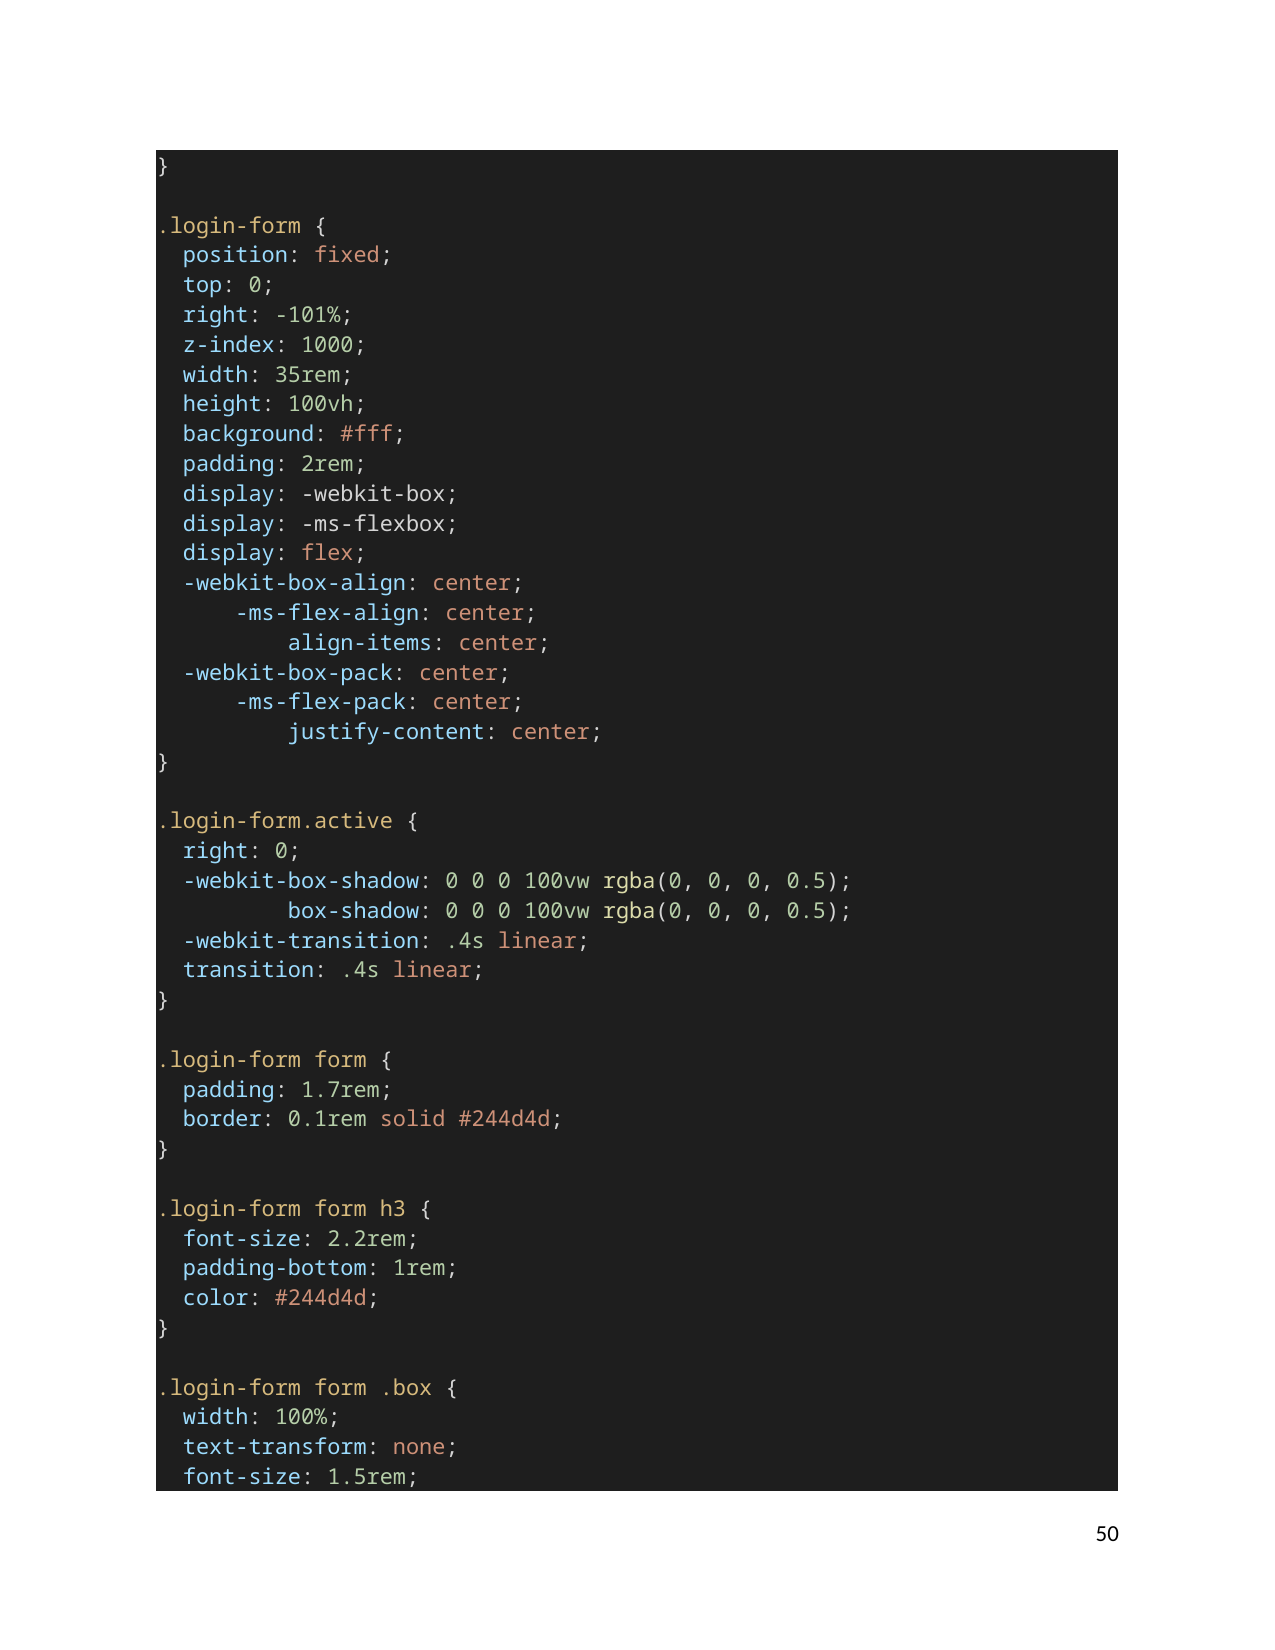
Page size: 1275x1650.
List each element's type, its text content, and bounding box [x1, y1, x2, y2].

text -webkit-transition: .4s linear; [156, 924, 1118, 954]
text box-shadow: 0 0 0 100vw rgba(0, 0, 0, 0.5); [156, 895, 1118, 924]
text position: fixed; [156, 239, 1118, 269]
text width: 35rem; [156, 358, 1118, 388]
text -ms-flex-align: center; [156, 597, 1118, 627]
text text-transform: none; [156, 1431, 1118, 1461]
text -webkit-box-pack: center; [156, 656, 1118, 686]
text width: 100%; [156, 1401, 1118, 1431]
text padding: 1.7rem; [156, 1073, 1118, 1103]
text } [156, 746, 1118, 776]
text z-index: 1000; [156, 329, 1118, 358]
text } [156, 984, 1118, 1014]
text right: 0; [156, 835, 1118, 865]
text } [156, 1133, 1118, 1163]
text padding-bottom: 1rem; [156, 1252, 1118, 1282]
text font-size: 2.2rem; [156, 1222, 1118, 1252]
text justify-content: center; [156, 716, 1118, 746]
text align-items: center; [156, 627, 1118, 656]
text -webkit-box-align: center; [156, 567, 1118, 597]
text -webkit-box-shadow: 0 0 0 100vw rgba(0, 0, 0, 0.5); [156, 865, 1118, 895]
text right: -101%; [156, 299, 1118, 329]
text display: flex; [156, 537, 1118, 567]
text display: -webkit-box; [156, 478, 1118, 507]
text .login-form { [156, 209, 1118, 239]
text color: #244d4d; [156, 1282, 1118, 1312]
text } [156, 150, 1118, 180]
text border: 0.1rem solid #244d4d; [156, 1103, 1118, 1133]
text transition: .4s linear; [156, 954, 1118, 984]
text -ms-flex-pack: center; [156, 686, 1118, 716]
text font-size: 1.5rem; [156, 1461, 1118, 1491]
text top: 0; [156, 269, 1118, 299]
text .login-form form h3 { [156, 1193, 1118, 1222]
text display: -ms-flexbox; [156, 507, 1118, 537]
text .login-form.active { [156, 805, 1118, 835]
text background: #fff; [156, 418, 1118, 448]
text } [156, 1312, 1118, 1342]
text height: 100vh; [156, 388, 1118, 418]
text padding: 2rem; [156, 448, 1118, 478]
text .login-form form { [156, 1044, 1118, 1073]
text .login-form form .box { [156, 1371, 1118, 1401]
